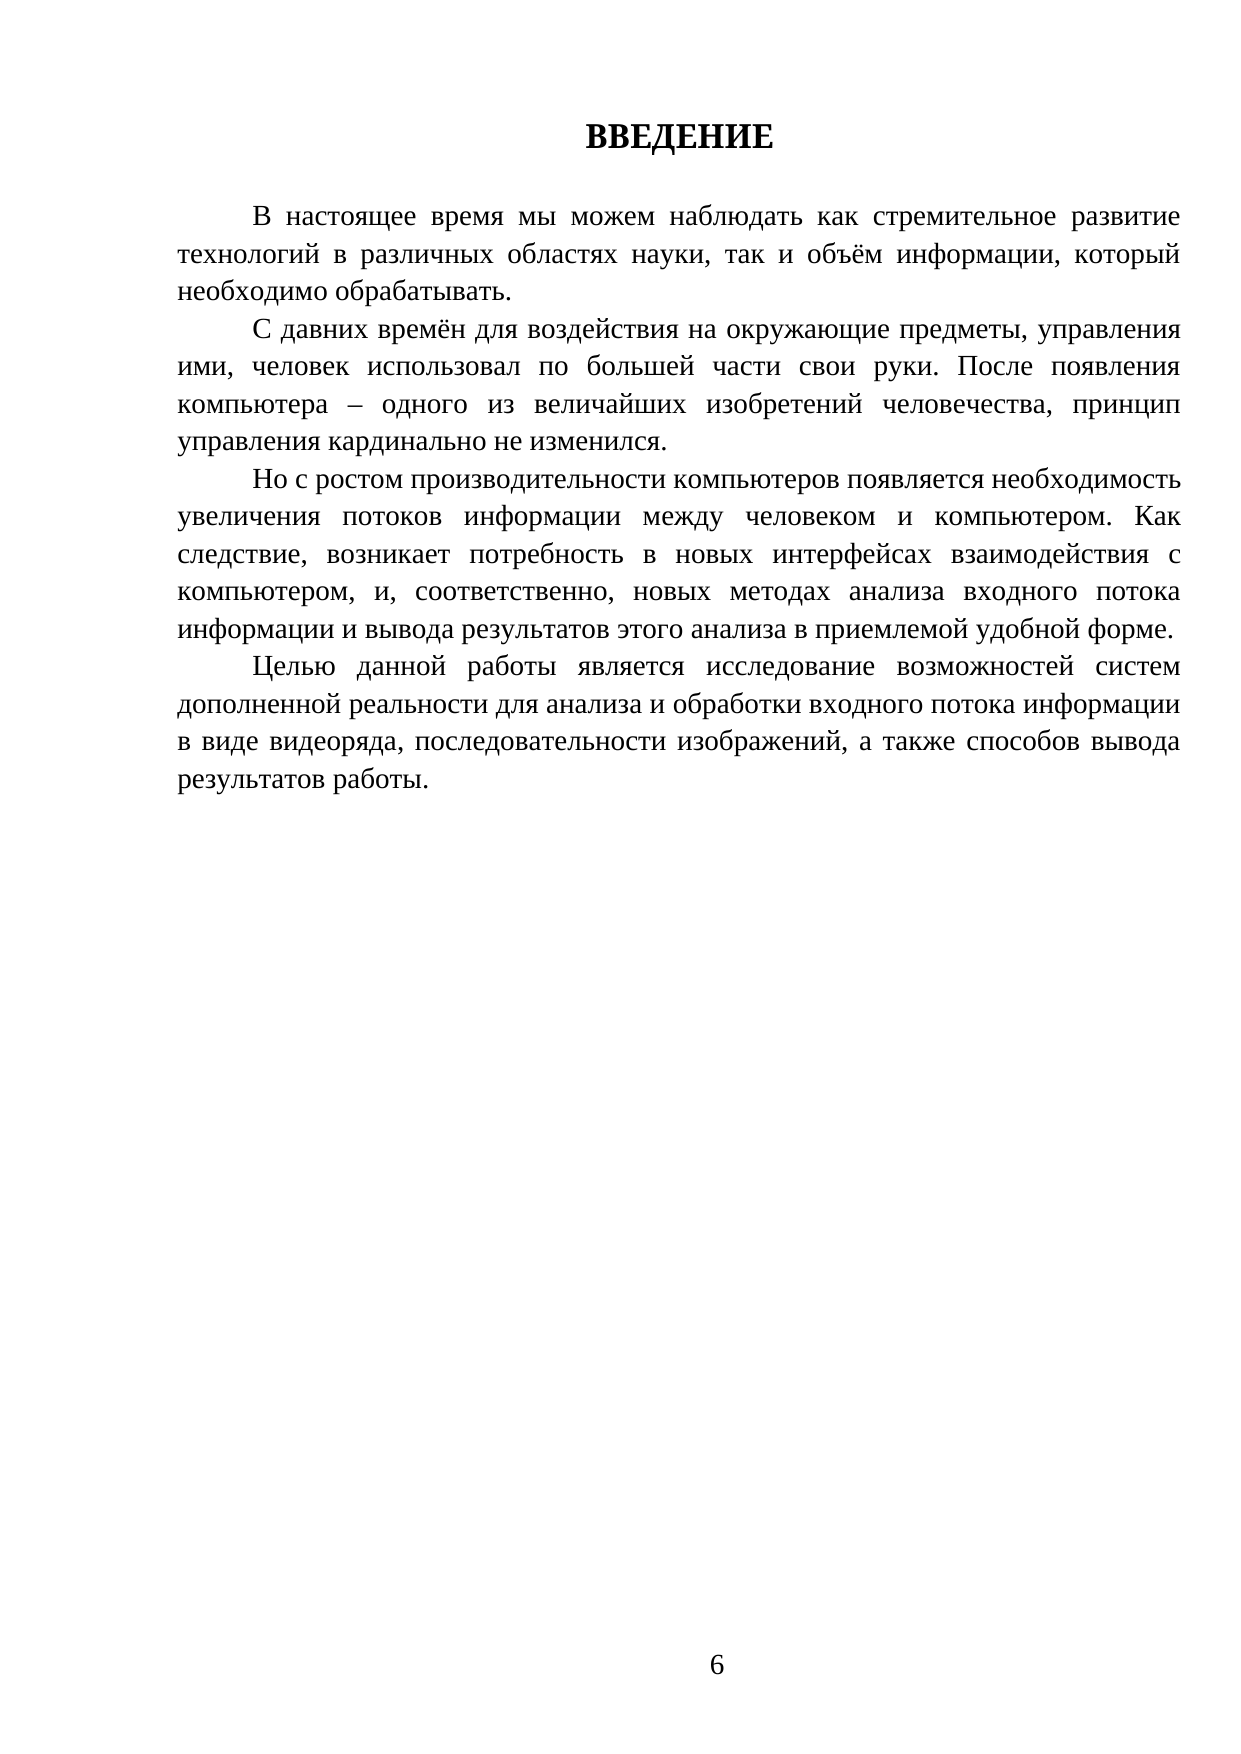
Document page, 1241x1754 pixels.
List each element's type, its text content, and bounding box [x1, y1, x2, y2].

text В настоящее время мы можем наблюдать как стремительное развитие технологий в различных областях науки, так и объём информации, который необходимо обрабатывать. [177, 194, 1182, 307]
text С давних времён для воздействия на окружающие предметы, управления ими, человек использовал по большей части свои руки. После появления компьютера – одного из величайших изобретений человечества, принцип управления кардинально не изменился. [177, 307, 1182, 457]
list ВВЕДЕНИЕ [177, 118, 1182, 157]
text Целью данной работы является исследование возможностей систем дополненной реальности для анализа и обработки входного потока информации в виде видеоряда, последовательности изображений, а также способов вывода результатов работы. [177, 644, 1182, 794]
text Но с ростом производительности компьютеров появляется необходимость увеличения потоков информации между человеком и компьютером. Как следствие, возникает потребность в новых интерфейсах взаимодействия с компьютером, и, соответственно, новых методах анализа входного потока информации и вывода результатов этого анализа в приемлемой удобной форме. [177, 457, 1182, 644]
